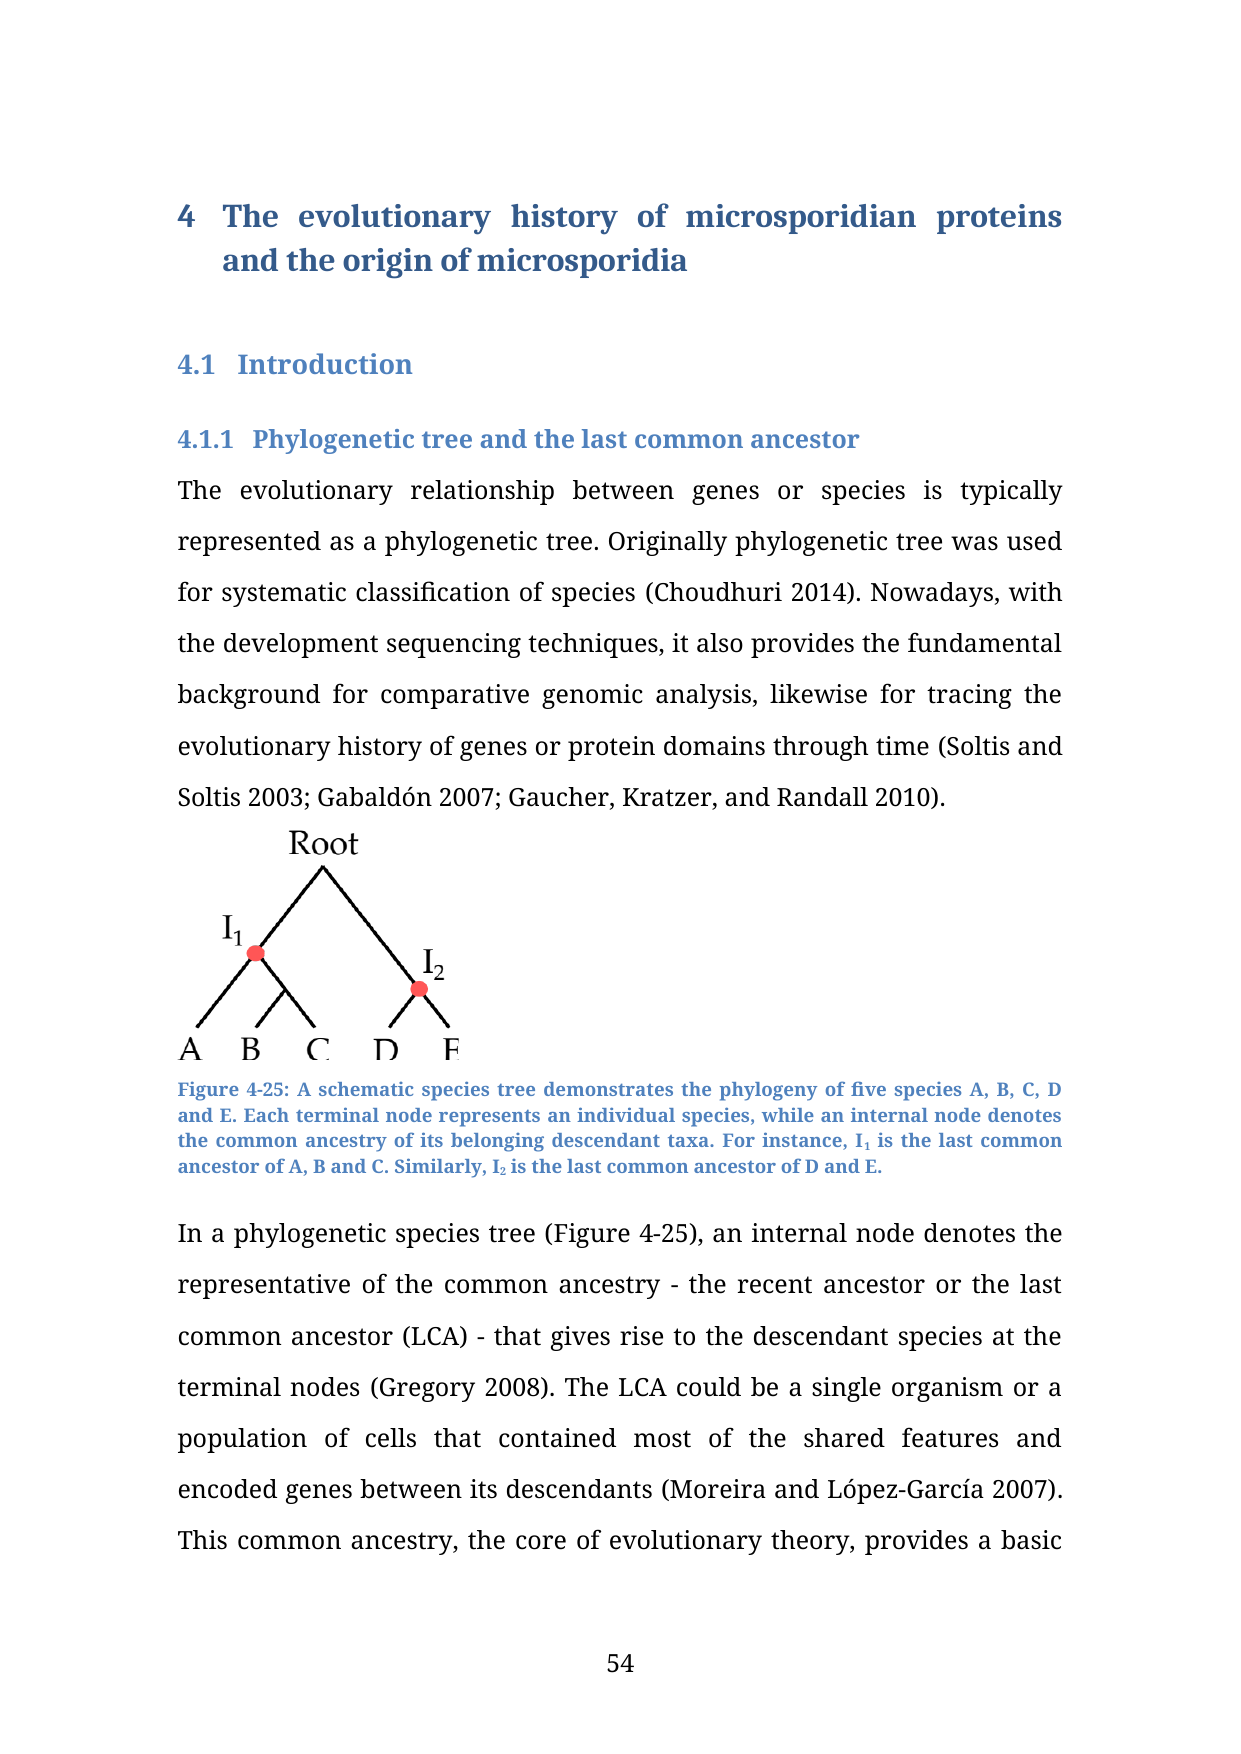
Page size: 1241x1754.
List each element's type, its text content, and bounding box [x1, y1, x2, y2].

subtitle The evolutionary history of microsporidian proteins and the origin of microsporidia [177, 198, 1063, 280]
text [177, 1216, 1063, 1556]
subtitle Phylogenetic tree and the last common ancestor [177, 422, 1063, 456]
subtitle Introduction [177, 346, 1063, 383]
text The evolutionary relationship between genes or species is typically represented as a phylogenetic tree. Originally phylogenetic tree was used for systematic classification of species (Choudhuri 2014). Nowadays, with the development sequencing techniques, it also provides the fundamental background for comparative genomic analysis, likewise for tracing the evolutionary history of genes or protein domains through time (Soltis and Soltis 2003; Gabaldón 2007; Gaucher, Kratzer, and Randall 2010). [177, 473, 1063, 813]
